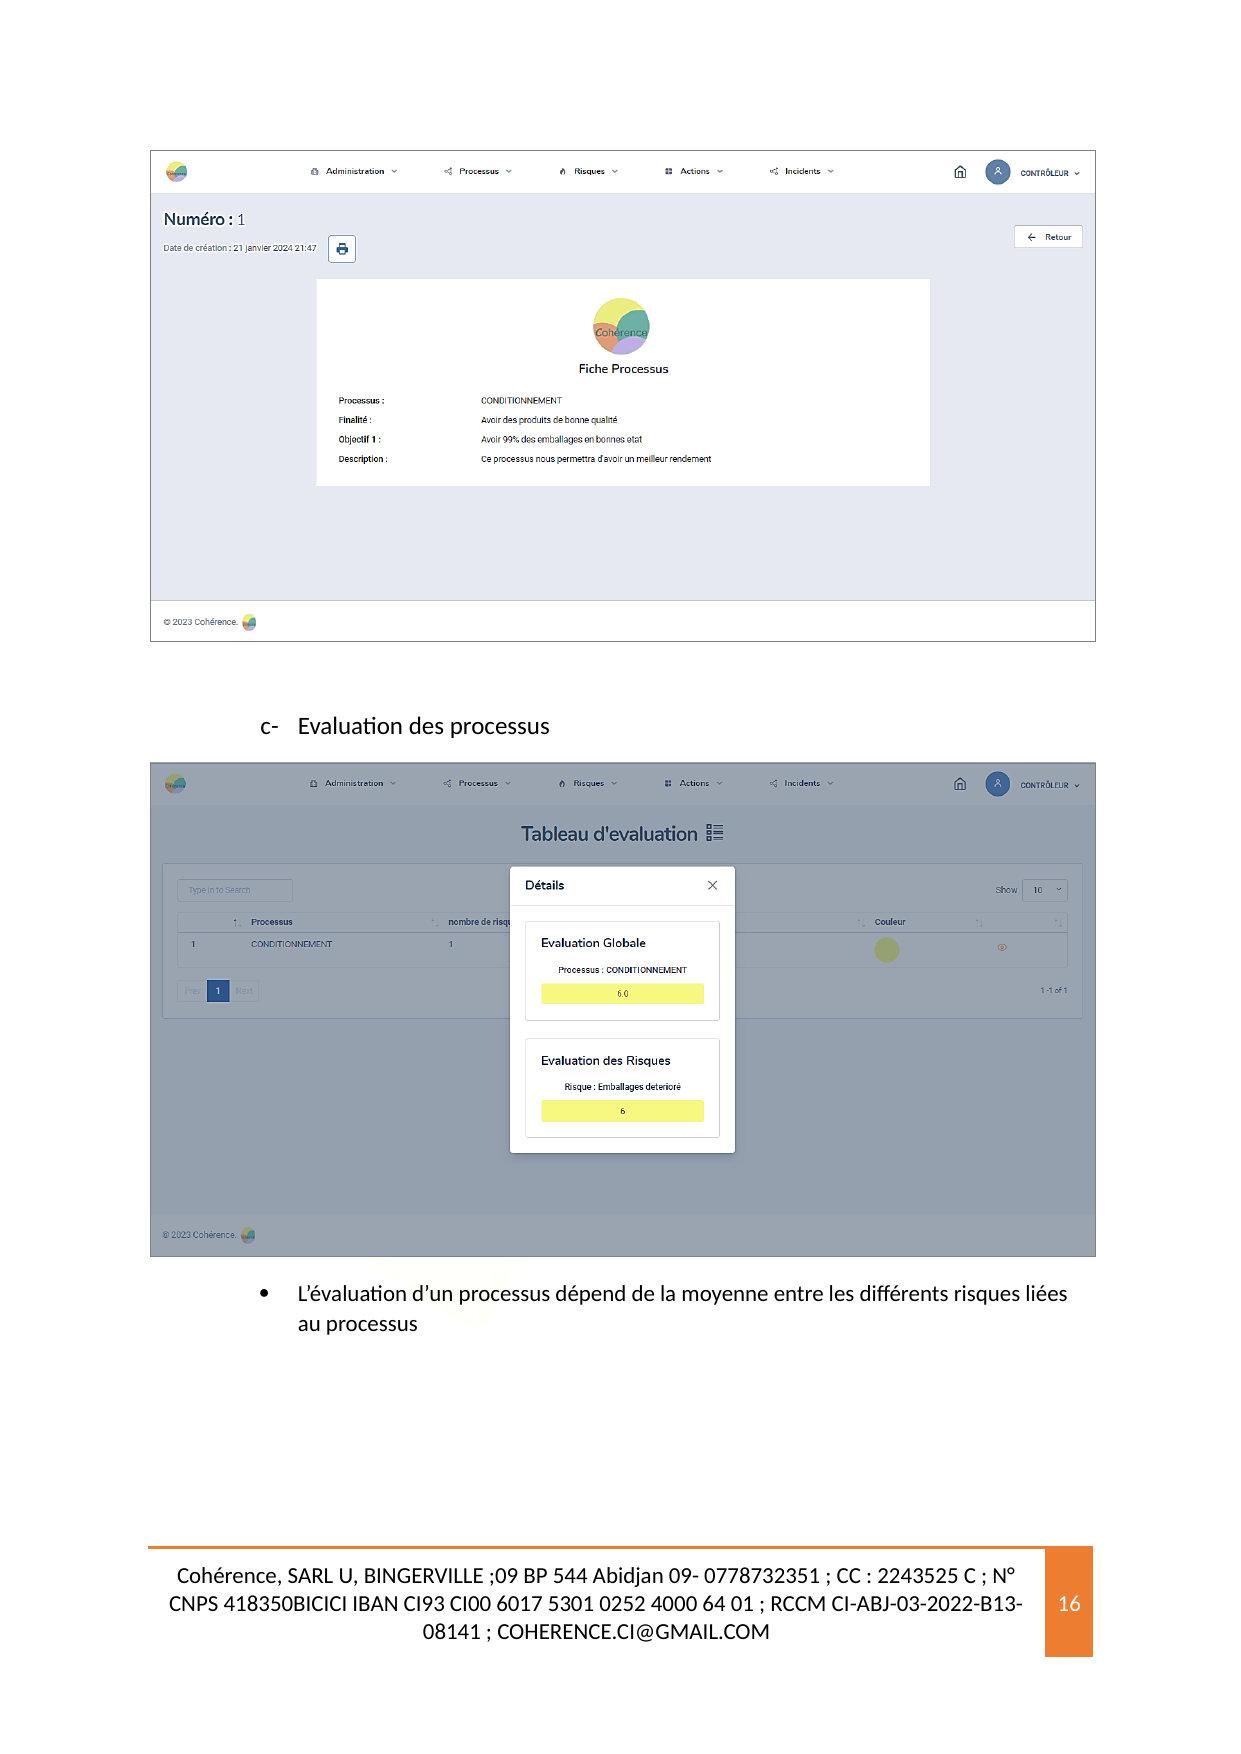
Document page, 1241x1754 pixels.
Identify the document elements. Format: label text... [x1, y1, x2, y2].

picture [151, 151, 1095, 641]
picture [151, 764, 1095, 1256]
list L’évaluation d’un processus dépend de la moyenne entre les différents risques liées au processus [260, 1279, 1093, 1337]
list Evaluation des processus [260, 710, 1093, 741]
